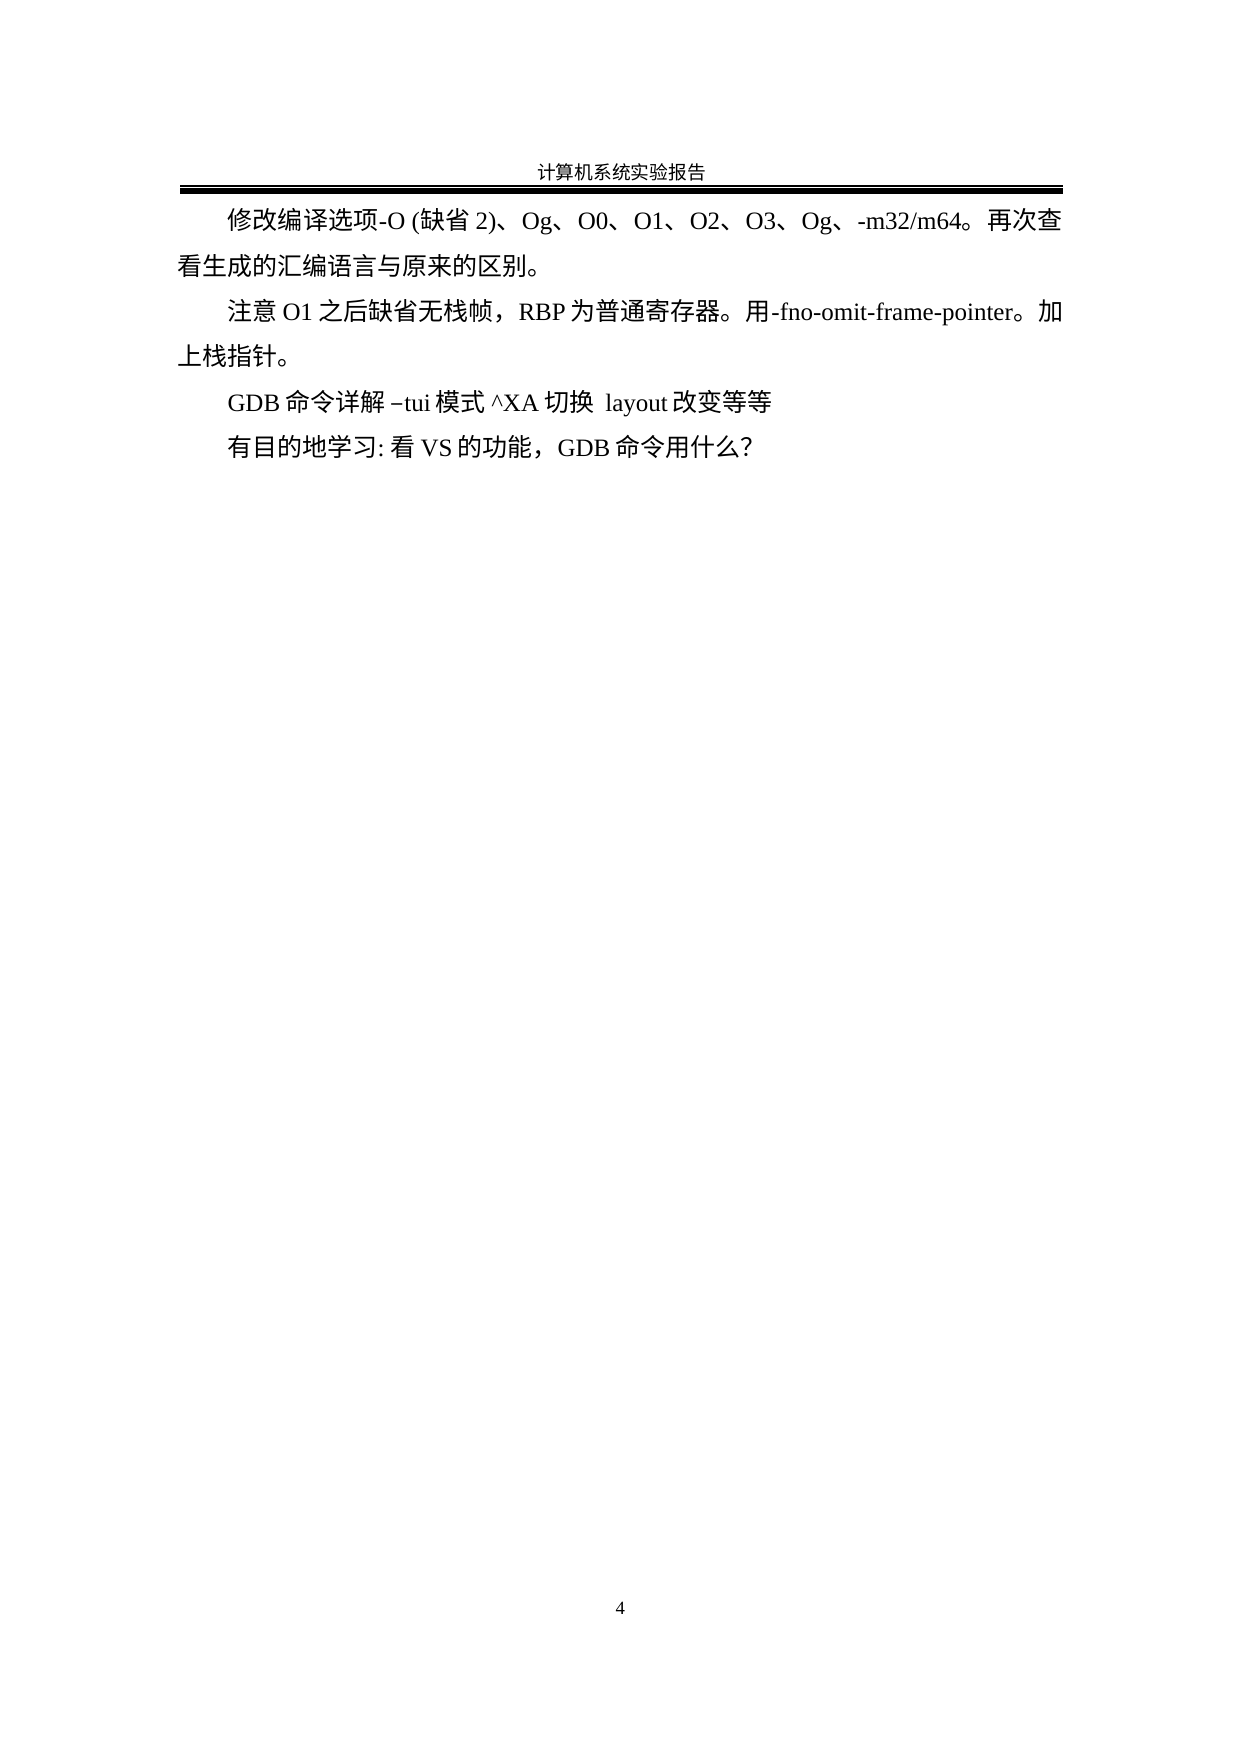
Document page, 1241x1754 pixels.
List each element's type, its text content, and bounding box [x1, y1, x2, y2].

text 有目的地学习: 看VS的功能，GDB命令用什么？ [177, 427, 1063, 464]
text GDB命令详解 –tui模式 ^XA切换 layout改变等等 [177, 382, 1063, 418]
text 注意O1之后缺省无栈帧，RBP为普通寄存器。用-fno-omit-frame-pointer。加上栈指针。 [177, 291, 1063, 373]
text 修改编译选项-O (缺省2)、Og、O0、O1、O2、O3、Og、-m32/m64。再次查看生成的汇编语言与原来的区别。 [177, 201, 1063, 282]
